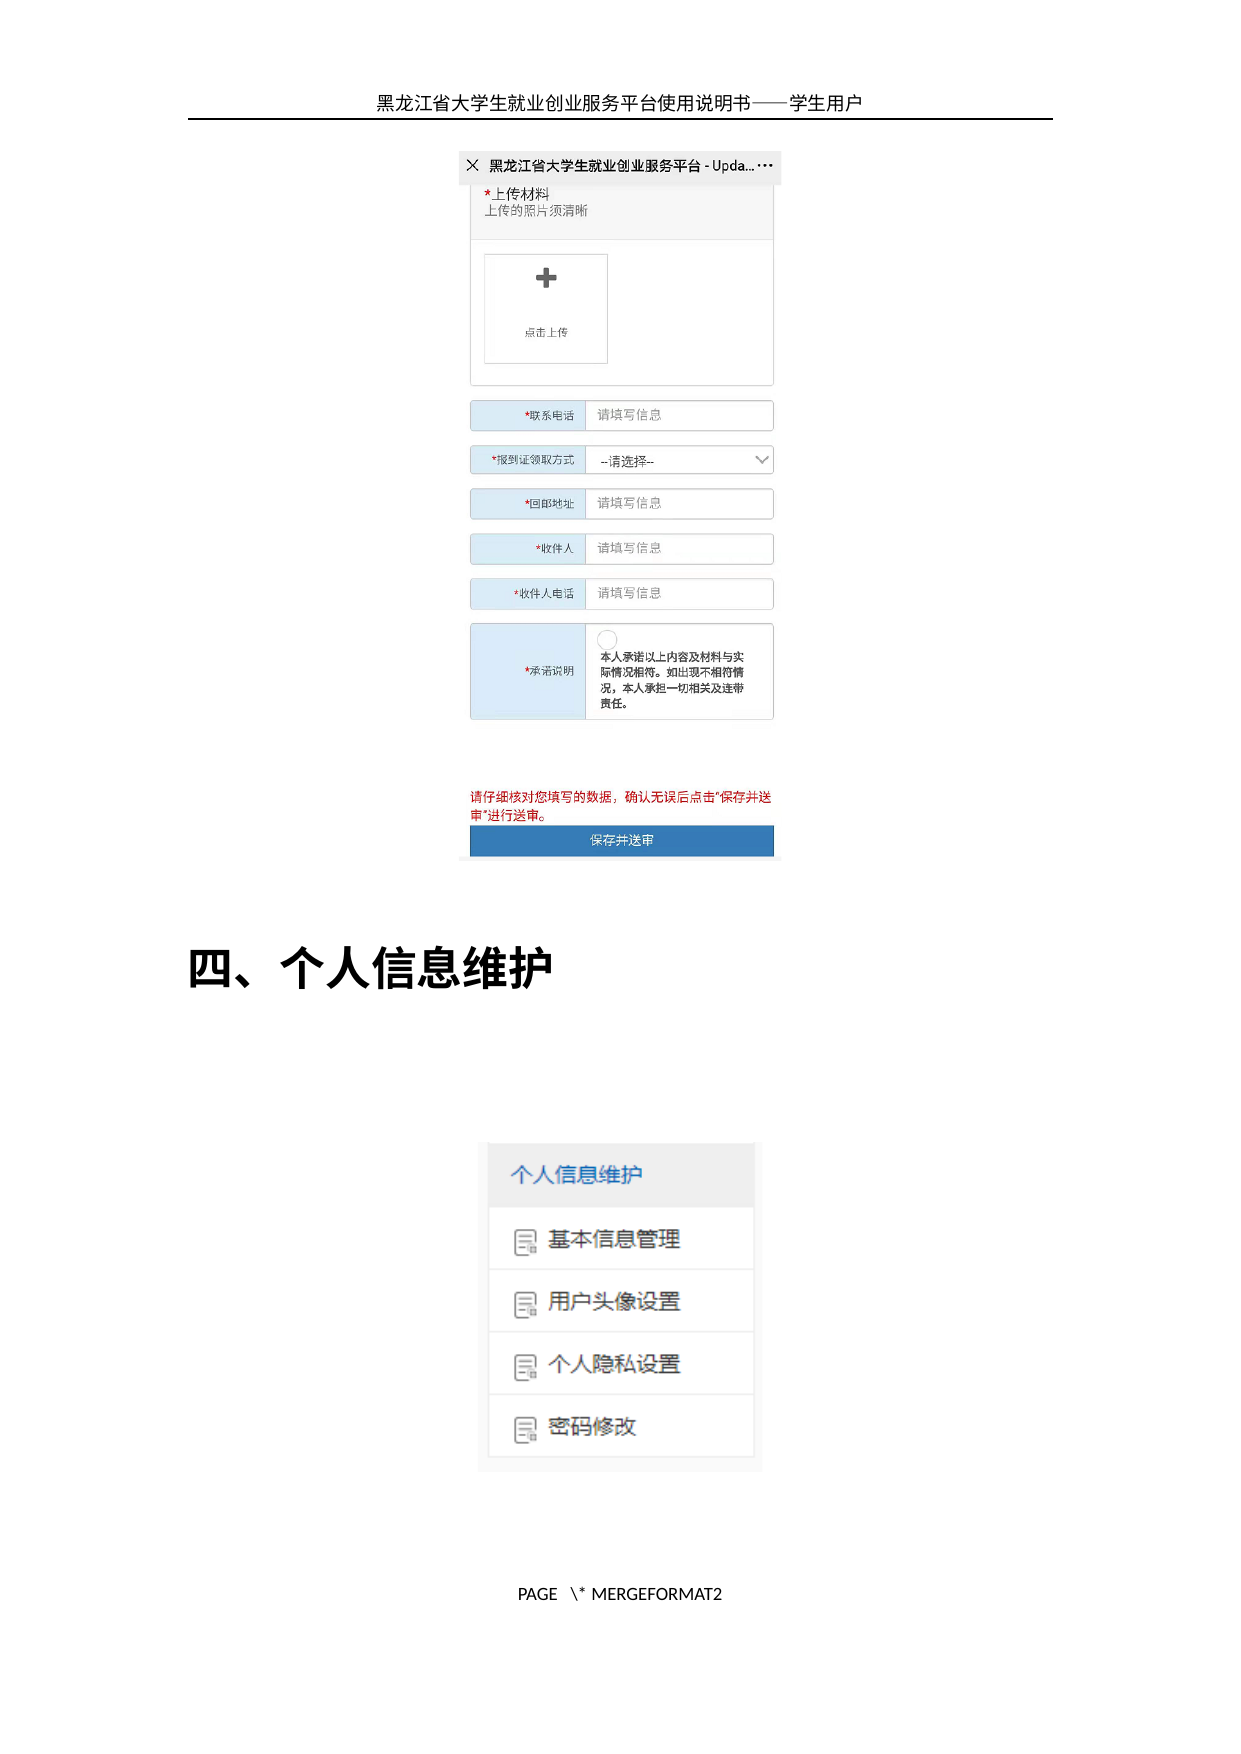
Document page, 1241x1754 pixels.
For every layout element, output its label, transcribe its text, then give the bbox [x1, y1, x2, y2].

picture [458, 151, 782, 861]
picture [477, 1142, 763, 1472]
subtitle 四、个人信息维护 [187, 917, 1053, 1014]
